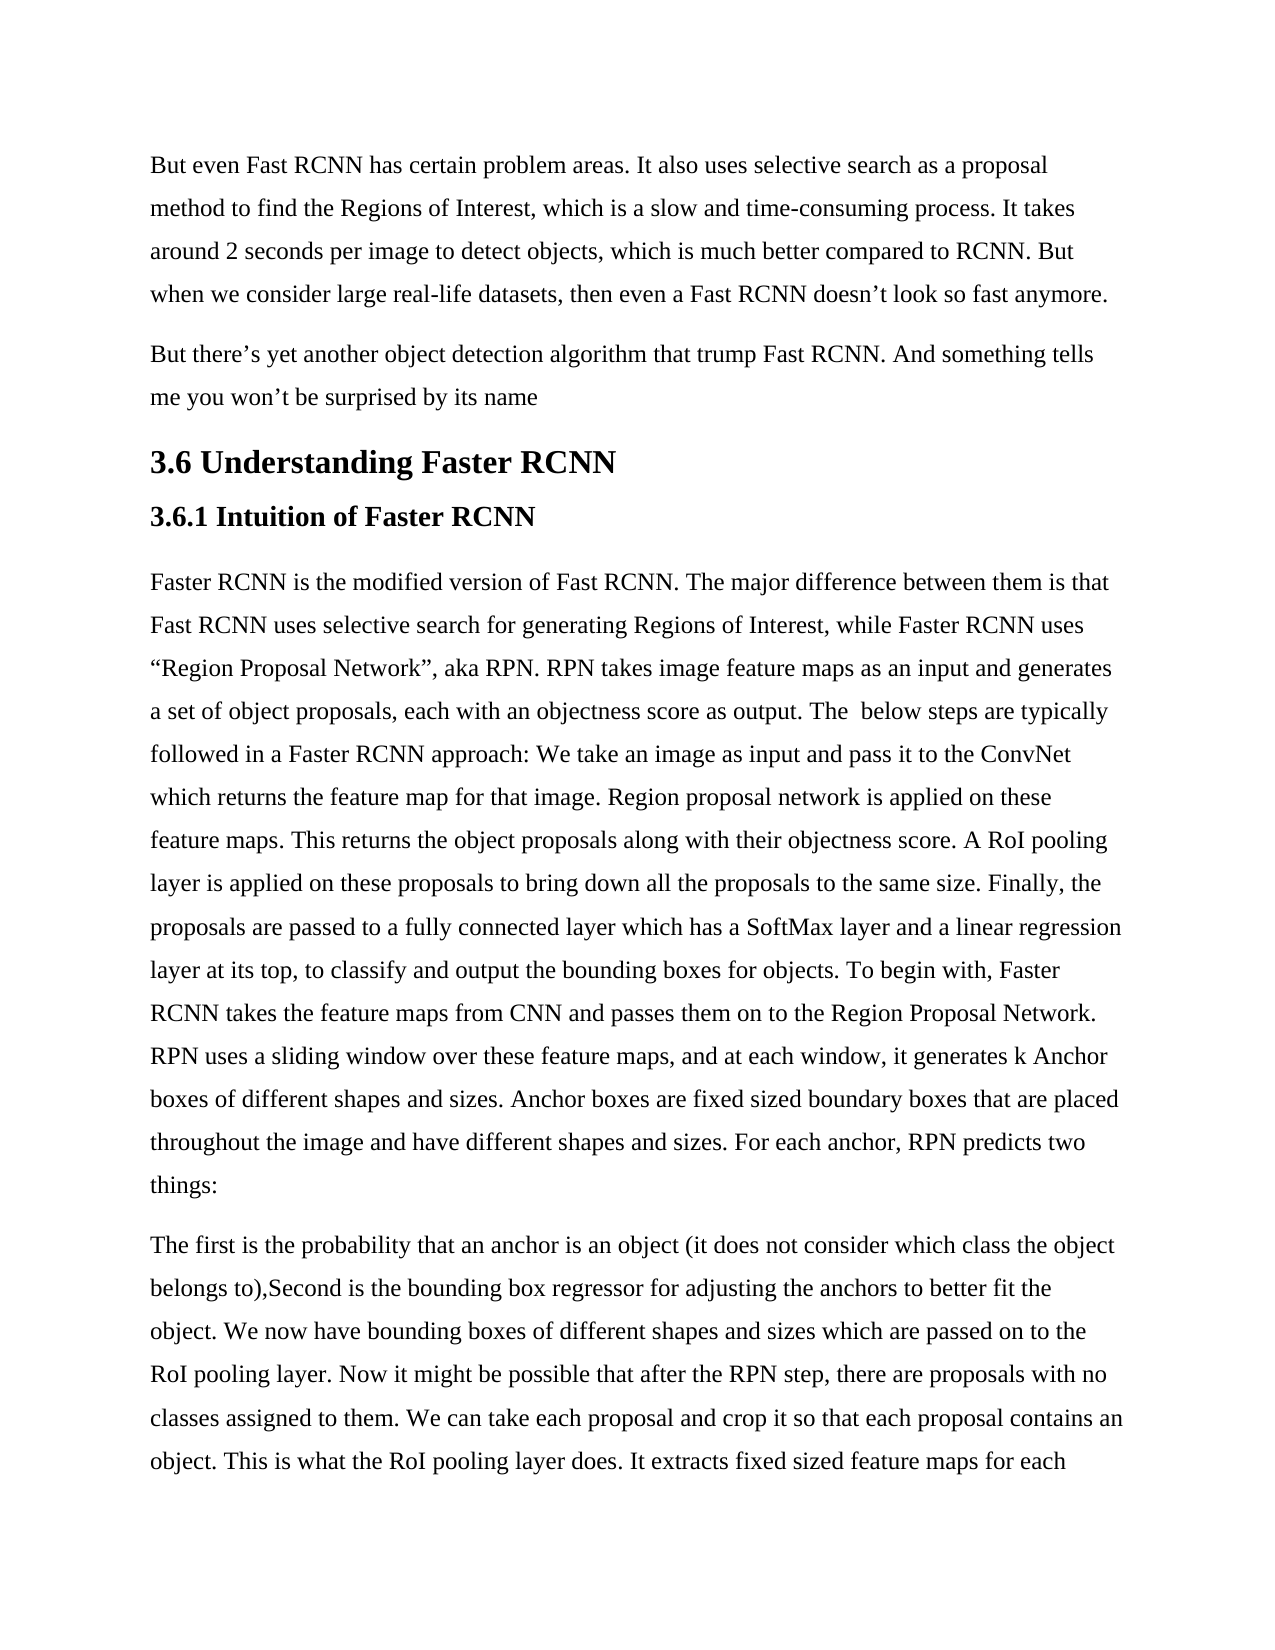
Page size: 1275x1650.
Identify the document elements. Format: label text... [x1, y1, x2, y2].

text But even Fast RCNN has certain problem areas. It also uses selective search as a proposal method to find the Regions of Interest, which is a slow and time-consuming process. It takes around 2 seconds per image to detect objects, which is much better compared to RCNN. But when we consider large real-life datasets, then even a Fast RCNN doesn’t look so fast anymore. [150, 150, 1125, 308]
subtitle 3.6.1 Intuition of Faster RCNN [150, 499, 1125, 533]
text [150, 1230, 1125, 1474]
subtitle 3.6 Understanding Faster RCNN [150, 442, 1125, 480]
text But there’s yet another object detection algorithm that trump Fast RCNN. And something tells me you won’t be surprised by its name [150, 339, 1125, 411]
text Faster RCNN is the modified version of Fast RCNN. The major difference between them is that Fast RCNN uses selective search for generating Regions of Interest, while Faster RCNN uses “Region Proposal Network”, aka RPN. RPN takes image feature maps as an input and generates a set of object proposals, each with an objectness score as output. The below steps are typically followed in a Faster RCNN approach: We take an image as input and pass it to the ConvNet which returns the feature map for that image. Region proposal network is applied on these feature maps. This returns the object proposals along with their objectness score. A RoI pooling layer is applied on these proposals to bring down all the proposals to the same size. Finally, the proposals are passed to a fully connected layer which has a SoftMax layer and a linear regression layer at its top, to classify and output the bounding boxes for objects. To begin with, Faster RCNN takes the feature maps from CNN and passes them on to the Region Proposal Network. RPN uses a sliding window over these feature maps, and at each window, it generates k Anchor boxes of different shapes and sizes. Anchor boxes are fixed sized boundary boxes that are placed throughout the image and have different shapes and sizes. For each anchor, RPN predicts two things: [150, 567, 1125, 1199]
